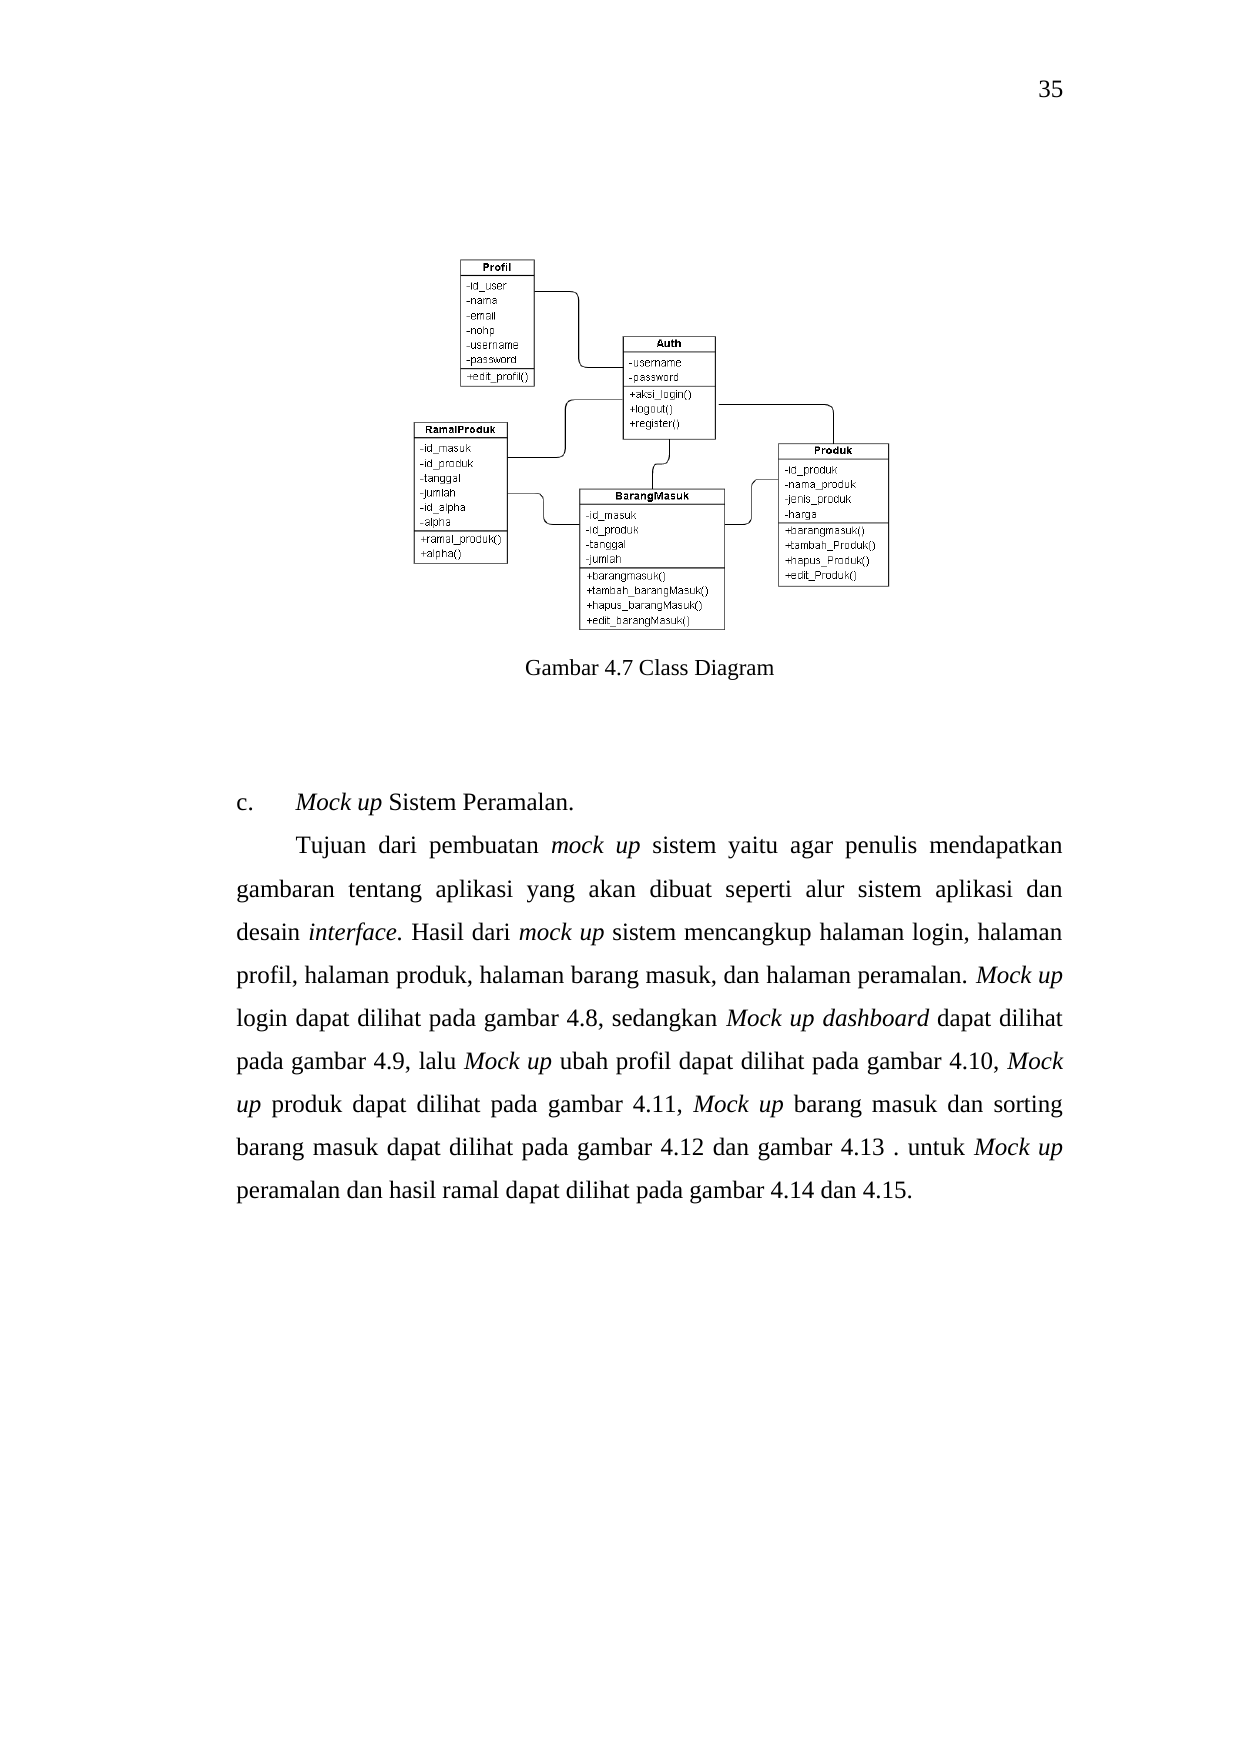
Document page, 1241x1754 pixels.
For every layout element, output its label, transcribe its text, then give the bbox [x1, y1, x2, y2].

list Mock up Sistem Peramalan. [236, 787, 1063, 816]
text Tujuan dari pembuatan mock up sistem yaitu agar penulis mendapatkan gambaran tentang aplikasi yang akan dibuat seperti alur sistem aplikasi dan desain interface. Hasil dari mock up sistem mencangkup halaman login, halaman profil, halaman produk, halaman barang masuk, dan halaman peramalan. Mock up login dapat dilihat pada gambar 4.8, sedangkan Mock up dashboard dapat dilihat pada gambar 4.9, lalu Mock up ubah profil dapat dilihat pada gambar 4.10, Mock up produk dapat dilihat pada gambar 4.11, Mock up barang masuk dan sorting barang masuk dapat dilihat pada gambar 4.12 dan gambar 4.13 . untuk Mock up peramalan dan hasil ramal dapat dilihat pada gambar 4.14 dan 4.15. [236, 831, 1063, 1204]
text Gambar 4.7 Class Diagram [236, 654, 1063, 680]
picture [393, 236, 906, 640]
